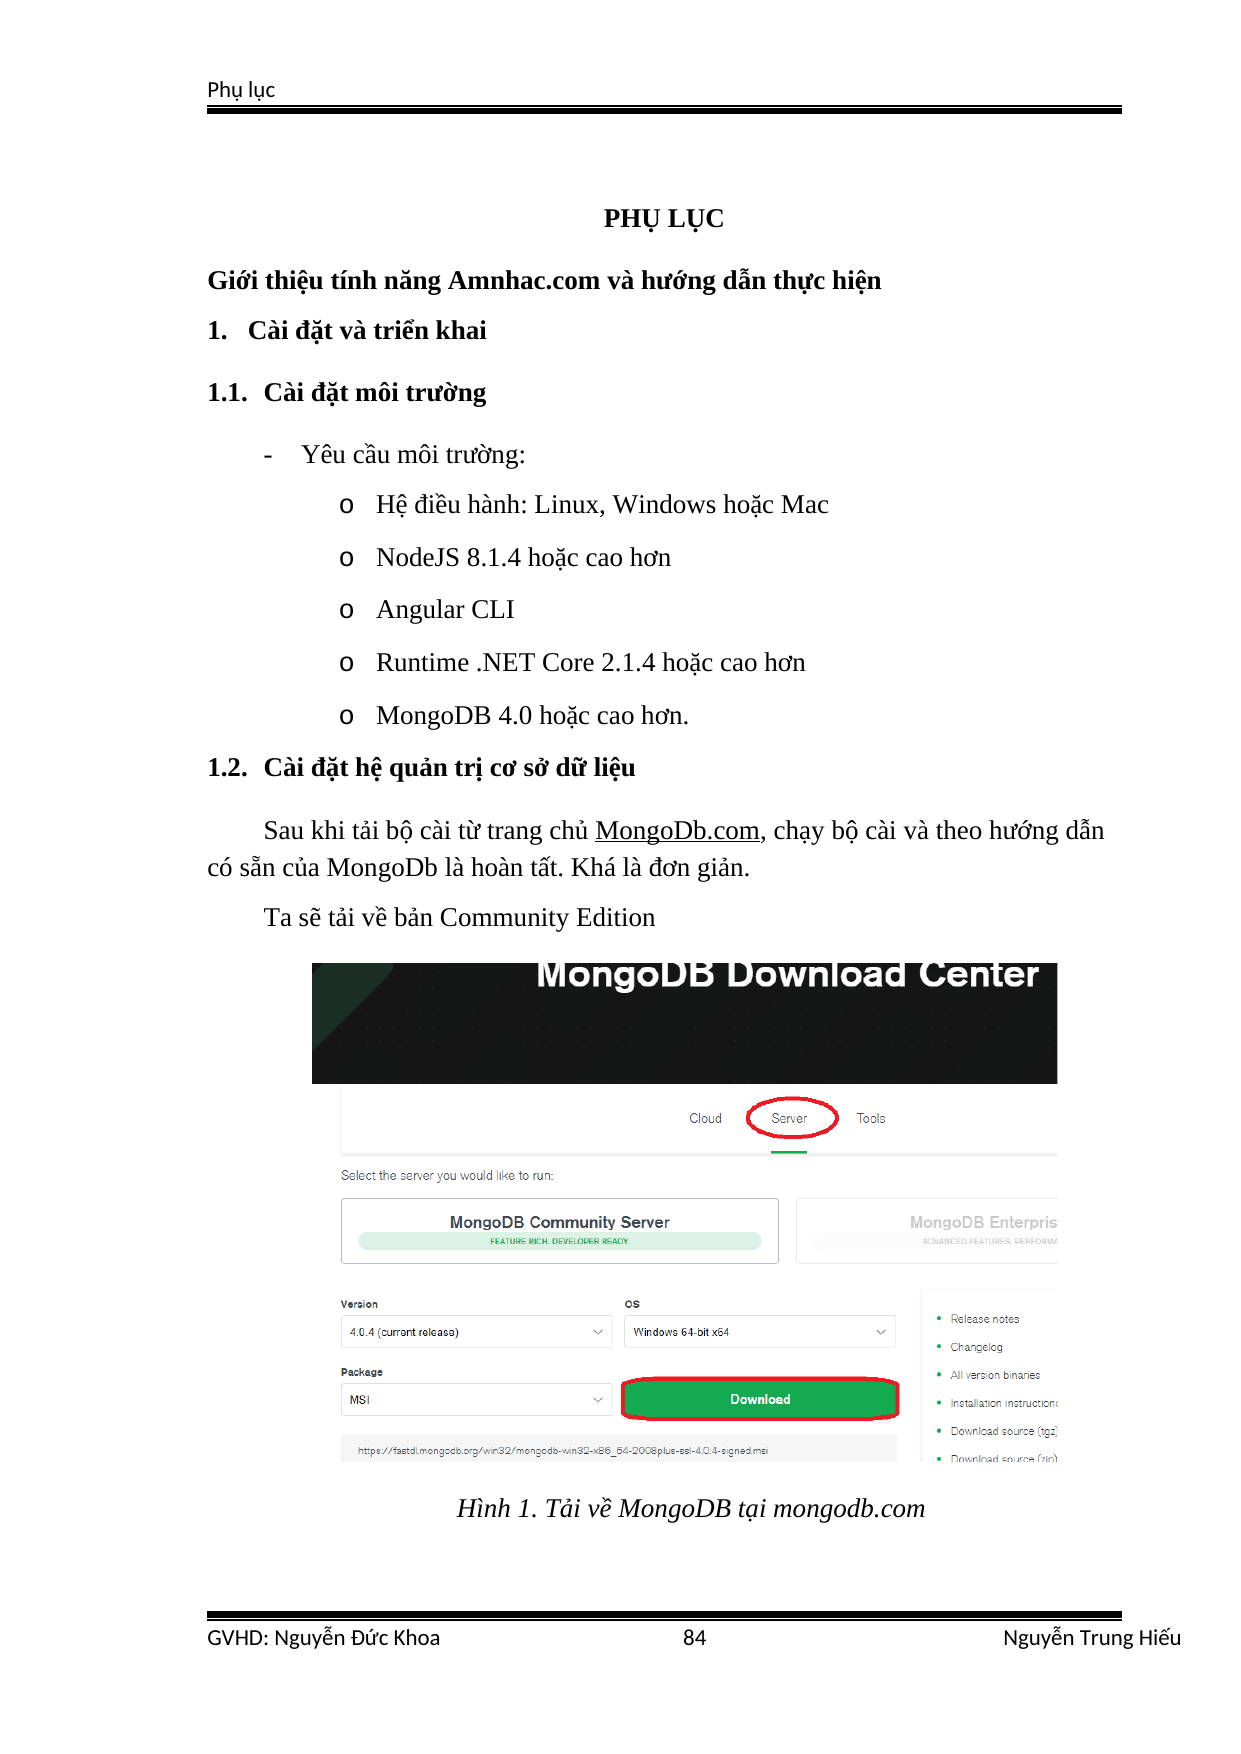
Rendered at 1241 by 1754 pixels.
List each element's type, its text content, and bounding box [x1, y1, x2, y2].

list Cài đặt môi trường [207, 376, 1122, 407]
list Hệ điều hành: Linux, Windows hoặc Mac [338, 488, 1122, 522]
text PHỤ LỤC [207, 202, 1122, 233]
text Sau khi tải bộ cài từ trang chủ MongoDb.com, chạy bộ cài và theo hướng dẫn có sẵn của MongoDb là hoàn tất. Khá là đơn giản. [207, 814, 1122, 882]
list Cài đặt hệ quản trị cơ sở dữ liệu [207, 751, 1122, 783]
picture [312, 963, 1058, 1462]
list Cài đặt và triển khai [207, 314, 1122, 345]
list NodeJS 8.1.4 hoặc cao hơn [338, 541, 1122, 574]
text Giới thiệu tính năng Amnhac.com và hướng dẫn thực hiện [207, 264, 1122, 295]
list Runtime .NET Core 2.1.4 hoặc cao hơn [338, 646, 1122, 680]
list MongoDB 4.0 hoặc cao hơn. [338, 699, 1122, 732]
list Angular CLI [338, 594, 1122, 627]
list Yêu cầu môi trường: [263, 439, 1122, 470]
text Ta sẽ tải về bản Community Edition [207, 901, 1122, 932]
